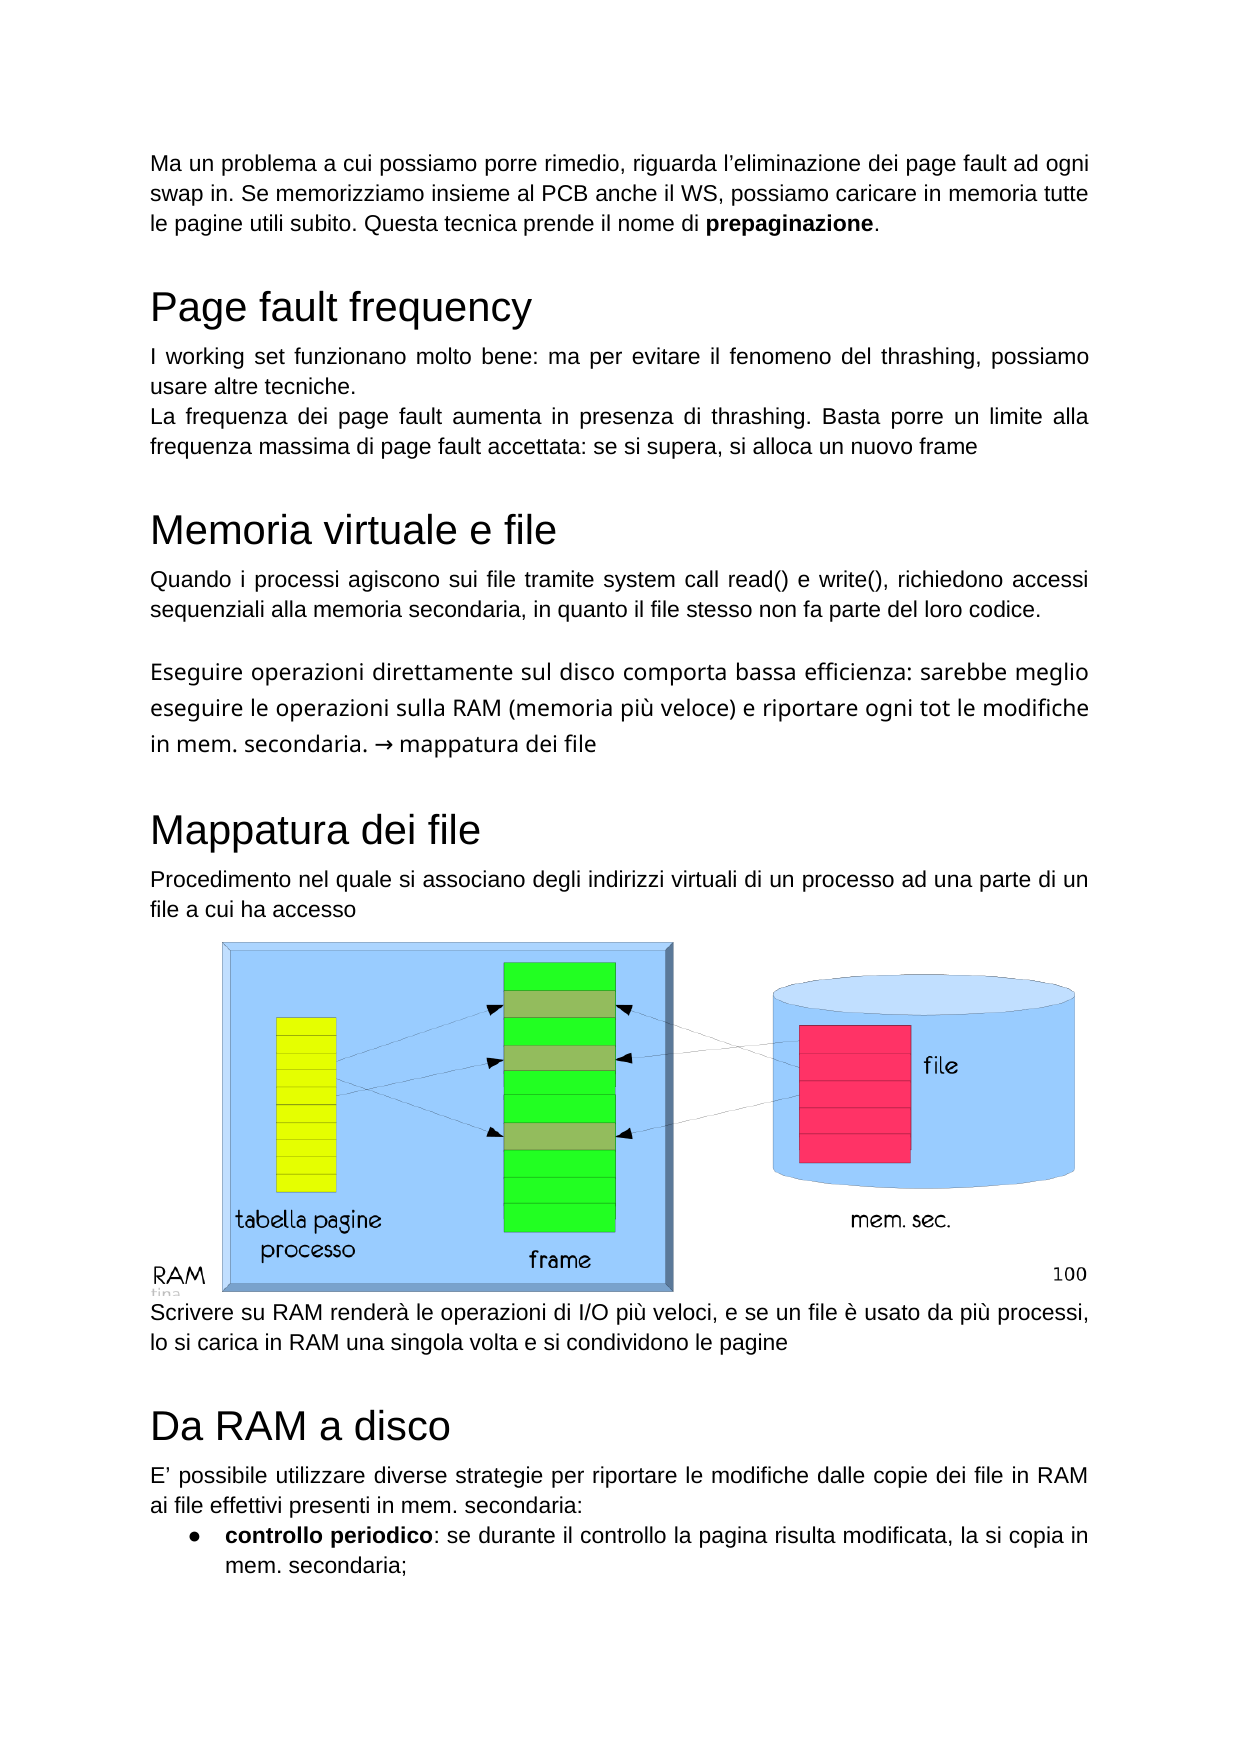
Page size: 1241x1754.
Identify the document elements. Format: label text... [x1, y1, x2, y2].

text Eseguire operazioni direttamente sul disco comporta bassa efficienza: sarebbe meglio eseguire le operazioni sulla RAM (memoria più veloce) e riportare ogni tot le modifiche in mem. secondaria. → mappatura dei file [150, 656, 1090, 759]
text Ma un problema a cui possiamo porre rimedio, riguarda l’eliminazione dei page fault ad ogni swap in. Se memorizziamo insieme al PCB anche il WS, possiamo caricare in memoria tutte le pagine utili subito. Questa tecnica prende il nome di prepaginazione. [150, 150, 1090, 237]
subtitle Page fault frequency [150, 282, 1090, 330]
subtitle Da RAM a disco [150, 1401, 1090, 1449]
subtitle Mappatura dei file [150, 806, 1090, 854]
picture [150, 926, 1091, 1296]
text Scrivere su RAM renderà le operazioni di I/O più veloci, e se un file è usato da più processi, lo si carica in RAM una singola volta e si condividono le pagine [150, 1299, 1090, 1356]
subtitle Memoria virtuale e file [150, 505, 1090, 553]
list controllo periodico: se durante il controllo la pagina risulta modificata, la si copia in mem. secondaria; [187, 1522, 1090, 1579]
text I working set funzionano molto bene: ma per evitare il fenomeno del thrashing, possiamo usare altre tecniche. [150, 343, 1090, 399]
text La frequenza dei page fault aumenta in presenza di thrashing. Basta porre un limite alla frequenza massima di page fault accettata: se si supera, si alloca un nuovo frame [150, 403, 1090, 460]
text E’ possibile utilizzare diverse strategie per riportare le modifiche dalle copie dei file in RAM ai file effettivi presenti in mem. secondaria: [150, 1462, 1090, 1518]
text Procedimento nel quale si associano degli indirizzi virtuali di un processo ad una parte di un file a cui ha accesso [150, 866, 1090, 923]
text Quando i processi agiscono sui file tramite system call read() e write(), richiedono accessi sequenziali alla memoria secondaria, in quanto il file stesso non fa parte del loro codice. [150, 566, 1090, 622]
